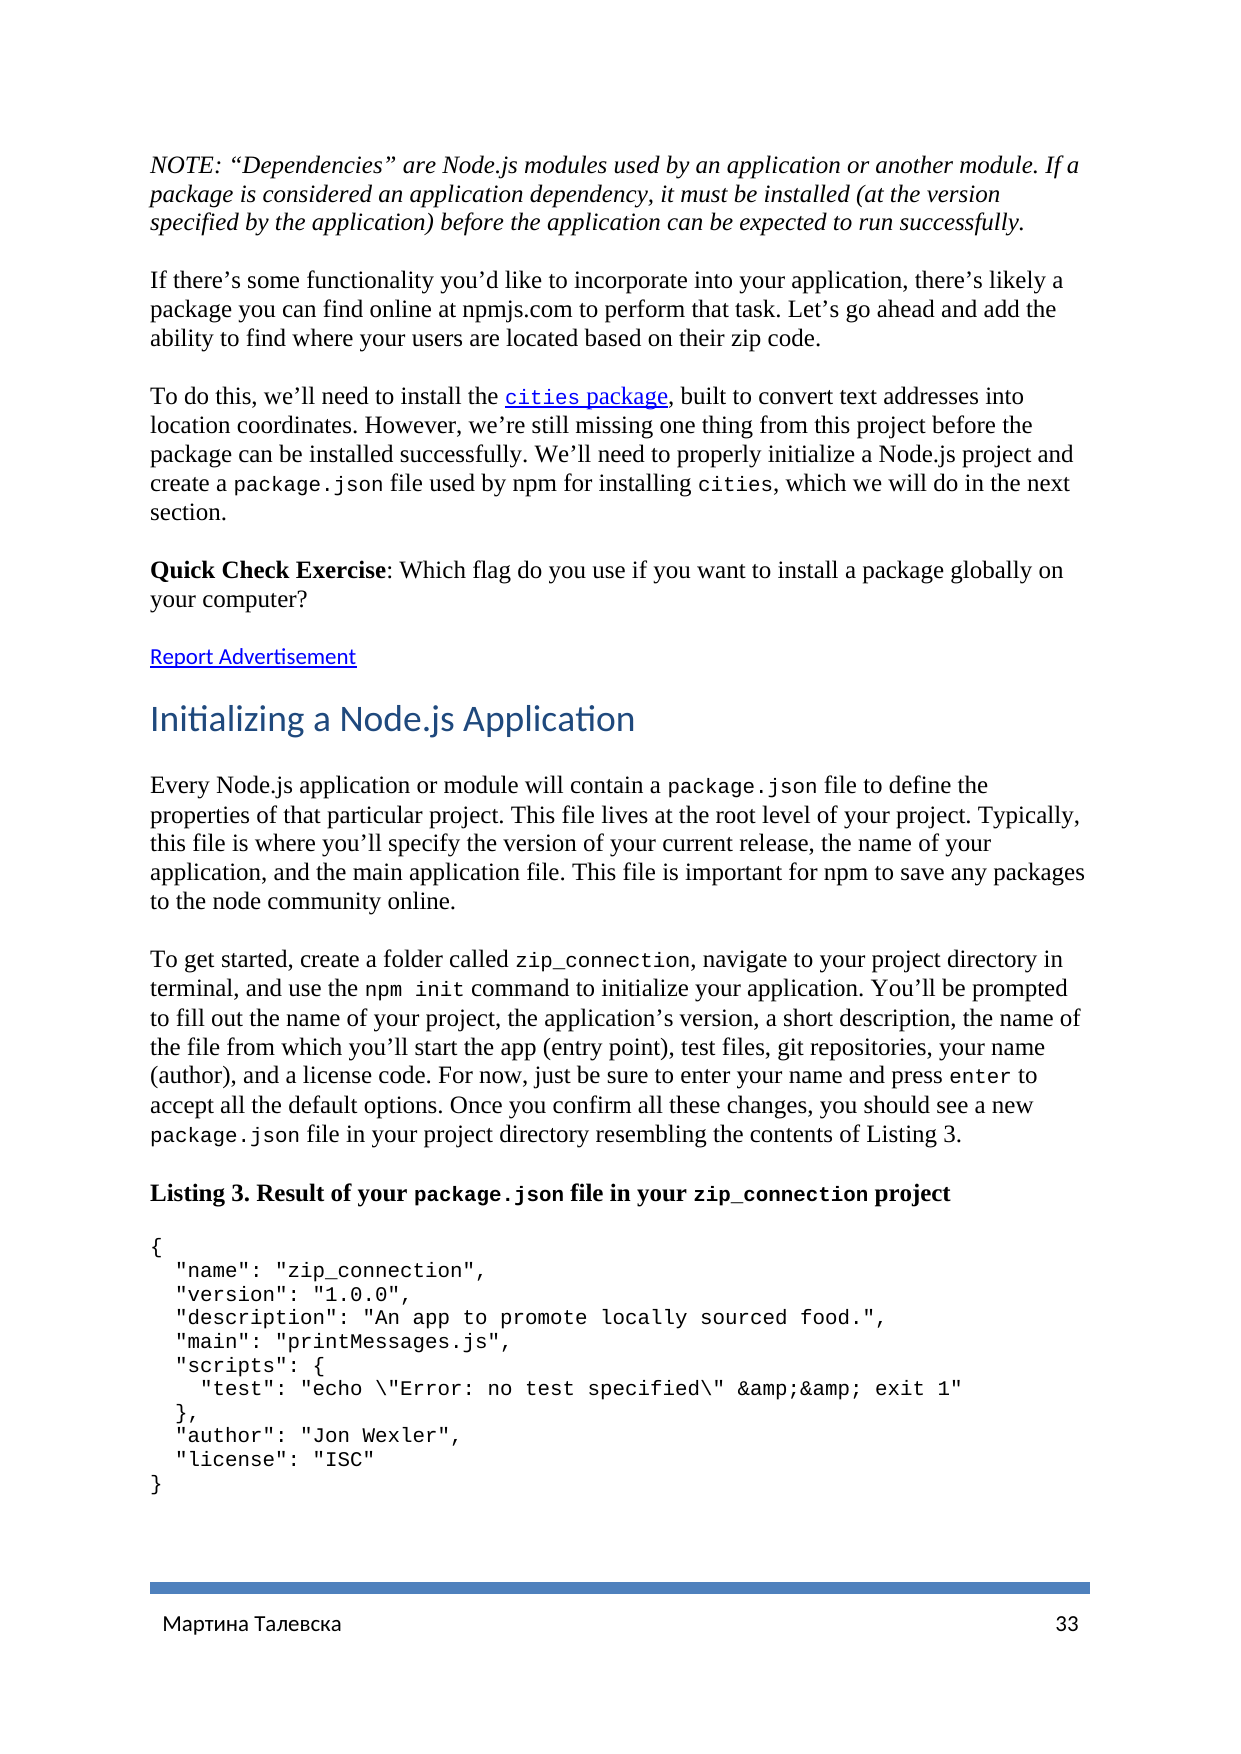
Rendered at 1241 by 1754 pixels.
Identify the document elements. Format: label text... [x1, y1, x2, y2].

text Every Node.js application or module will contain a package.json file to define the properties of that particular project. This file lives at the root level of your project. Typically, this file is where you’ll specify the version of your current release, the name of your application, and the main application file. This file is important for npm to save any packages to the node community online. [150, 770, 1090, 915]
text "license": "ISC" [150, 1449, 1090, 1473]
text To get started, create a folder called zip_connection, navigate to your project directory in terminal, and use the npm init command to initialize your application. You’ll be prompted to fill out the name of your project, the application’s version, a short description, the name of the file from which you’ll start the app (entry point), test files, git repositories, your name (author), and a license code. For now, just be sure to enter your name and press enter to accept all the default options. Once you confirm all these changes, you should see a new package.json file in your project directory resembling the contents of Listing 3. [150, 944, 1090, 1148]
text } [150, 1473, 1090, 1496]
text { [150, 1236, 1090, 1260]
text Quick Check Exercise: Which flag do you use if you want to install a package globally on your computer? [150, 555, 1090, 613]
subtitle Initializing a Node.js Application [150, 695, 1090, 741]
text NOTE: “Dependencies” are Node.js modules used by an application or another module. If a package is considered an application dependency, it must be installed (at the version specified by the application) before the application can be expected to run successfully. [150, 150, 1090, 236]
text Listing 3. Result of your package.json file in your zip_connection project [150, 1178, 1090, 1207]
text "main": "printMessages.js", [150, 1331, 1090, 1354]
text "name": "zip_connection", [150, 1260, 1090, 1284]
text "test": "echo \"Error: no test specified\" &amp;&amp; exit 1" [150, 1378, 1090, 1402]
text To do this, we’ll need to install the cities package, built to convert text addresses into location coordinates. However, we’re still missing one thing from this project before the package can be installed successfully. We’ll need to properly initialize a Node.js project and create a package.json file used by npm for installing cities, which we will do in the next section. [150, 381, 1090, 526]
text "version": "1.0.0", [150, 1284, 1090, 1307]
text }, [150, 1402, 1090, 1426]
text Report Advertisement [150, 642, 1090, 670]
text If there’s some functionality you’d like to incorporate into your application, there’s likely a package you can find online at npmjs.com to perform that task. Let’s go ahead and add the ability to find where your users are located based on their zip code. [150, 265, 1090, 352]
text "author": "Jon Wexler", [150, 1426, 1090, 1449]
text "description": "An app to promote locally sourced food.", [150, 1307, 1090, 1331]
text "scripts": { [150, 1354, 1090, 1378]
